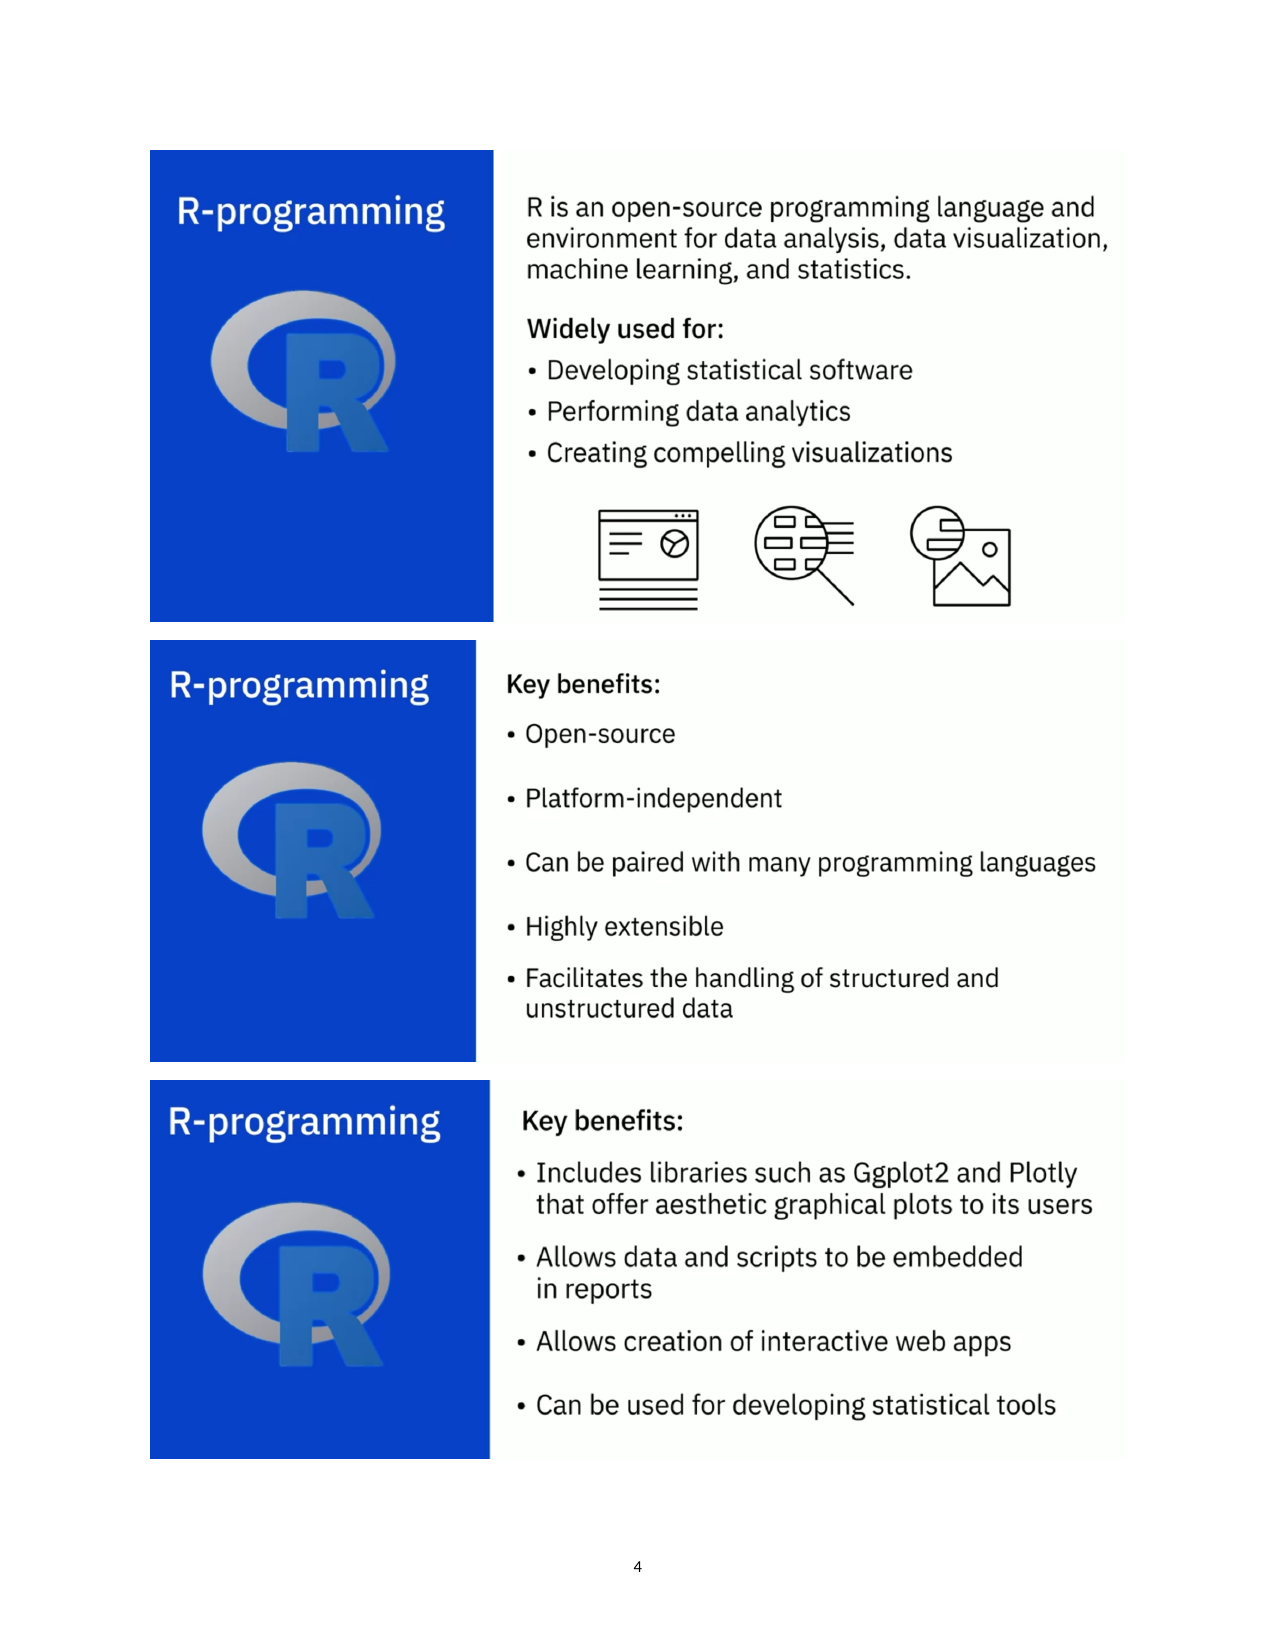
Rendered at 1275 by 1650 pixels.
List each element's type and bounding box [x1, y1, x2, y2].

picture [150, 640, 1125, 1062]
picture [150, 150, 1125, 622]
picture [150, 1080, 1125, 1459]
